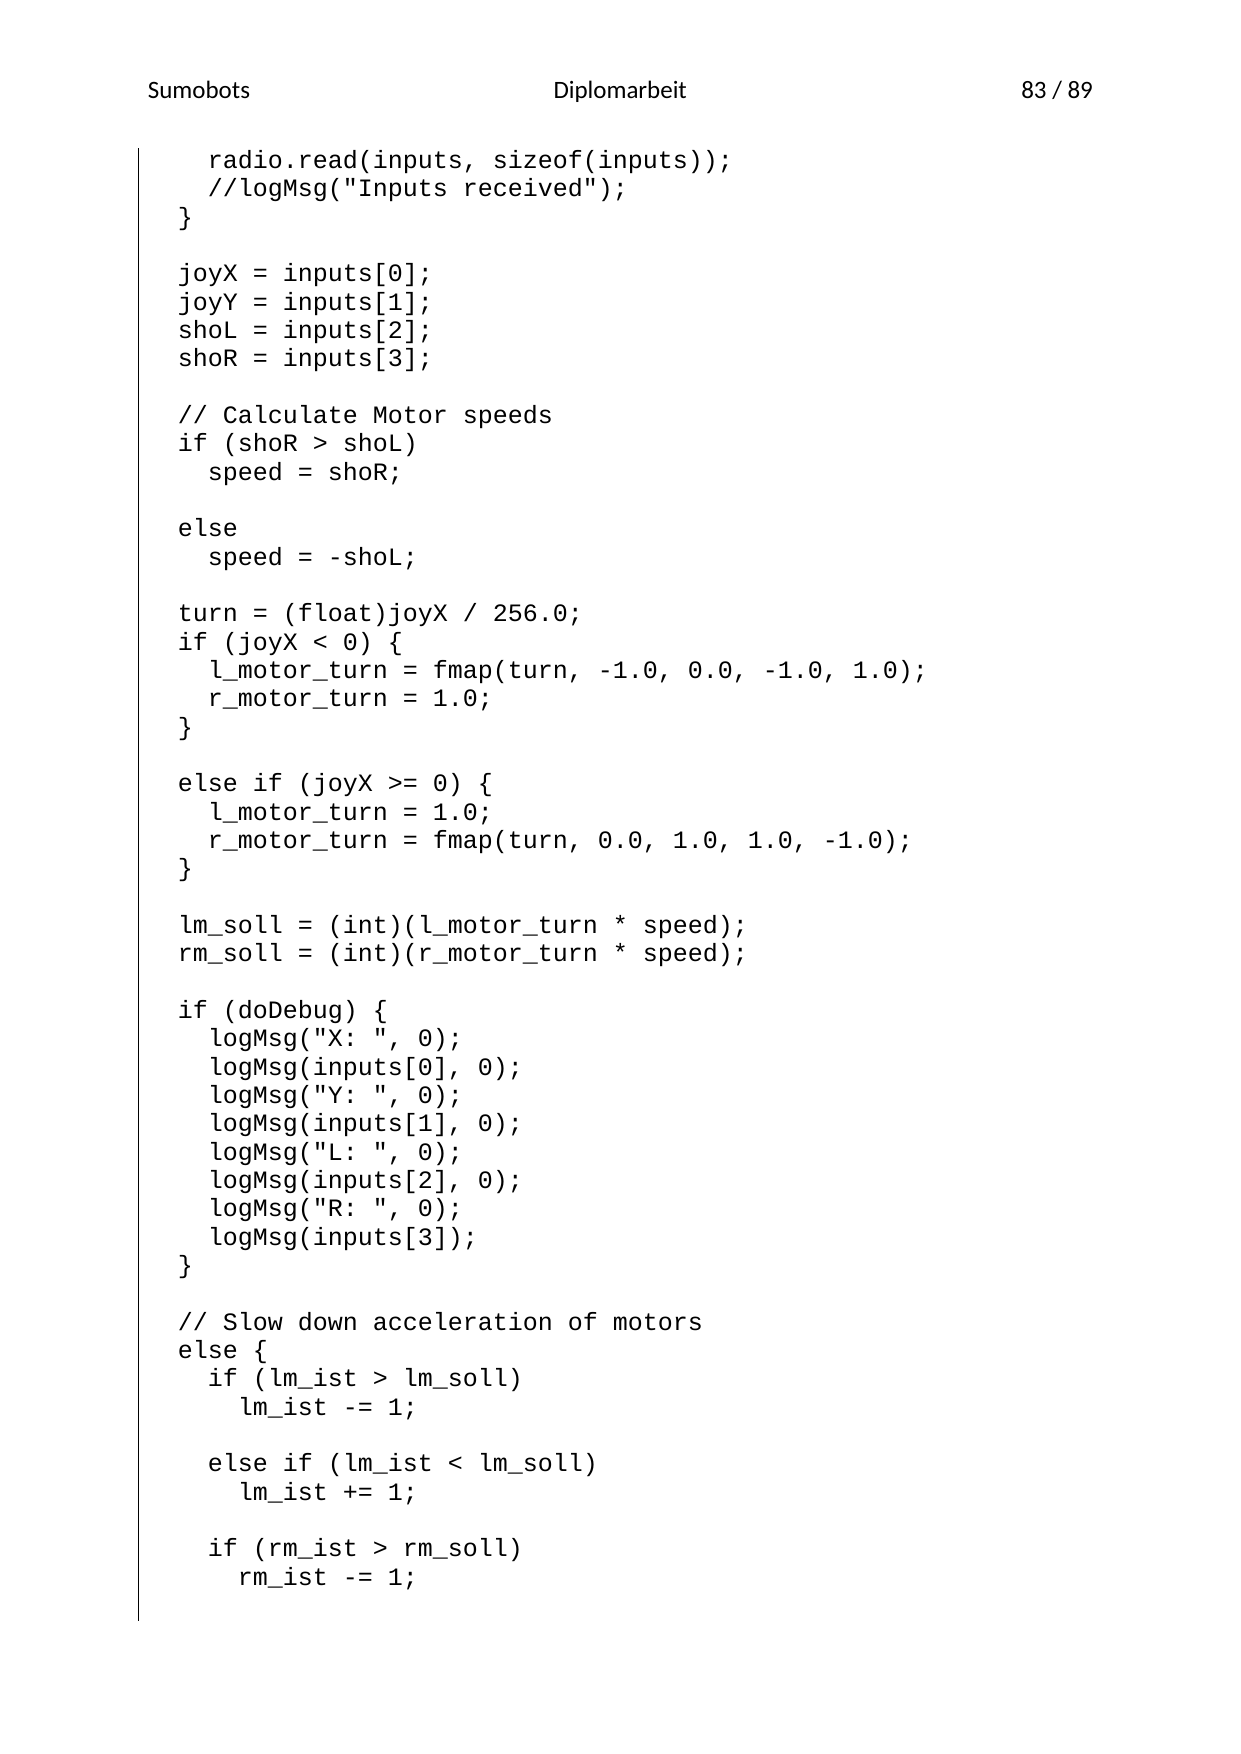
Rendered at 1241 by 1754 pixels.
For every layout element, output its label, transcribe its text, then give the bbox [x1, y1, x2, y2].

text radio.read(inputs, sizeof(inputs)); [148, 148, 1093, 176]
text else if (lm_ist < lm_soll) [148, 1451, 1093, 1479]
text r_motor_turn = 1.0; [148, 686, 1093, 714]
text else [148, 516, 1093, 544]
text joyY = inputs[1]; [148, 289, 1093, 318]
text joyX = inputs[0]; [148, 261, 1093, 289]
text l_motor_turn = 1.0; [148, 799, 1093, 828]
text logMsg(inputs[0], 0); [148, 1054, 1093, 1083]
text } [148, 204, 1093, 233]
text if (lm_ist > lm_soll) [148, 1366, 1093, 1394]
text shoL = inputs[2]; [148, 318, 1093, 346]
text logMsg(inputs[3]); [148, 1224, 1093, 1253]
text } [148, 856, 1093, 884]
text else { [148, 1338, 1093, 1366]
text if (joyX < 0) { [148, 629, 1093, 658]
text logMsg(inputs[1], 0); [148, 1111, 1093, 1139]
text shoR = inputs[3]; [148, 346, 1093, 374]
text // Slow down acceleration of motors [148, 1309, 1093, 1338]
text rm_soll = (int)(r_motor_turn * speed); [148, 941, 1093, 969]
text if (doDebug) { [148, 998, 1093, 1026]
text //logMsg("Inputs received"); [148, 176, 1093, 204]
text } [148, 714, 1093, 743]
text lm_ist -= 1; [148, 1394, 1093, 1423]
text // Calculate Motor speeds [148, 403, 1093, 431]
text lm_ist += 1; [148, 1479, 1093, 1508]
text turn = (float)joyX / 256.0; [148, 601, 1093, 629]
text logMsg("X: ", 0); [148, 1026, 1093, 1054]
text logMsg("R: ", 0); [148, 1196, 1093, 1224]
text l_motor_turn = fmap(turn, -1.0, 0.0, -1.0, 1.0); [148, 658, 1093, 686]
text lm_soll = (int)(l_motor_turn * speed); [148, 913, 1093, 941]
text speed = shoR; [148, 459, 1093, 488]
text if (shoR > shoL) [148, 431, 1093, 459]
text logMsg("L: ", 0); [148, 1139, 1093, 1168]
text speed = -shoL; [148, 544, 1093, 573]
text if (rm_ist > rm_soll) [148, 1536, 1093, 1564]
text rm_ist -= 1; [148, 1564, 1093, 1593]
text r_motor_turn = fmap(turn, 0.0, 1.0, 1.0, -1.0); [148, 828, 1093, 856]
text } [148, 1253, 1093, 1281]
text logMsg("Y: ", 0); [148, 1083, 1093, 1111]
text else if (joyX >= 0) { [148, 771, 1093, 799]
text logMsg(inputs[2], 0); [148, 1168, 1093, 1196]
